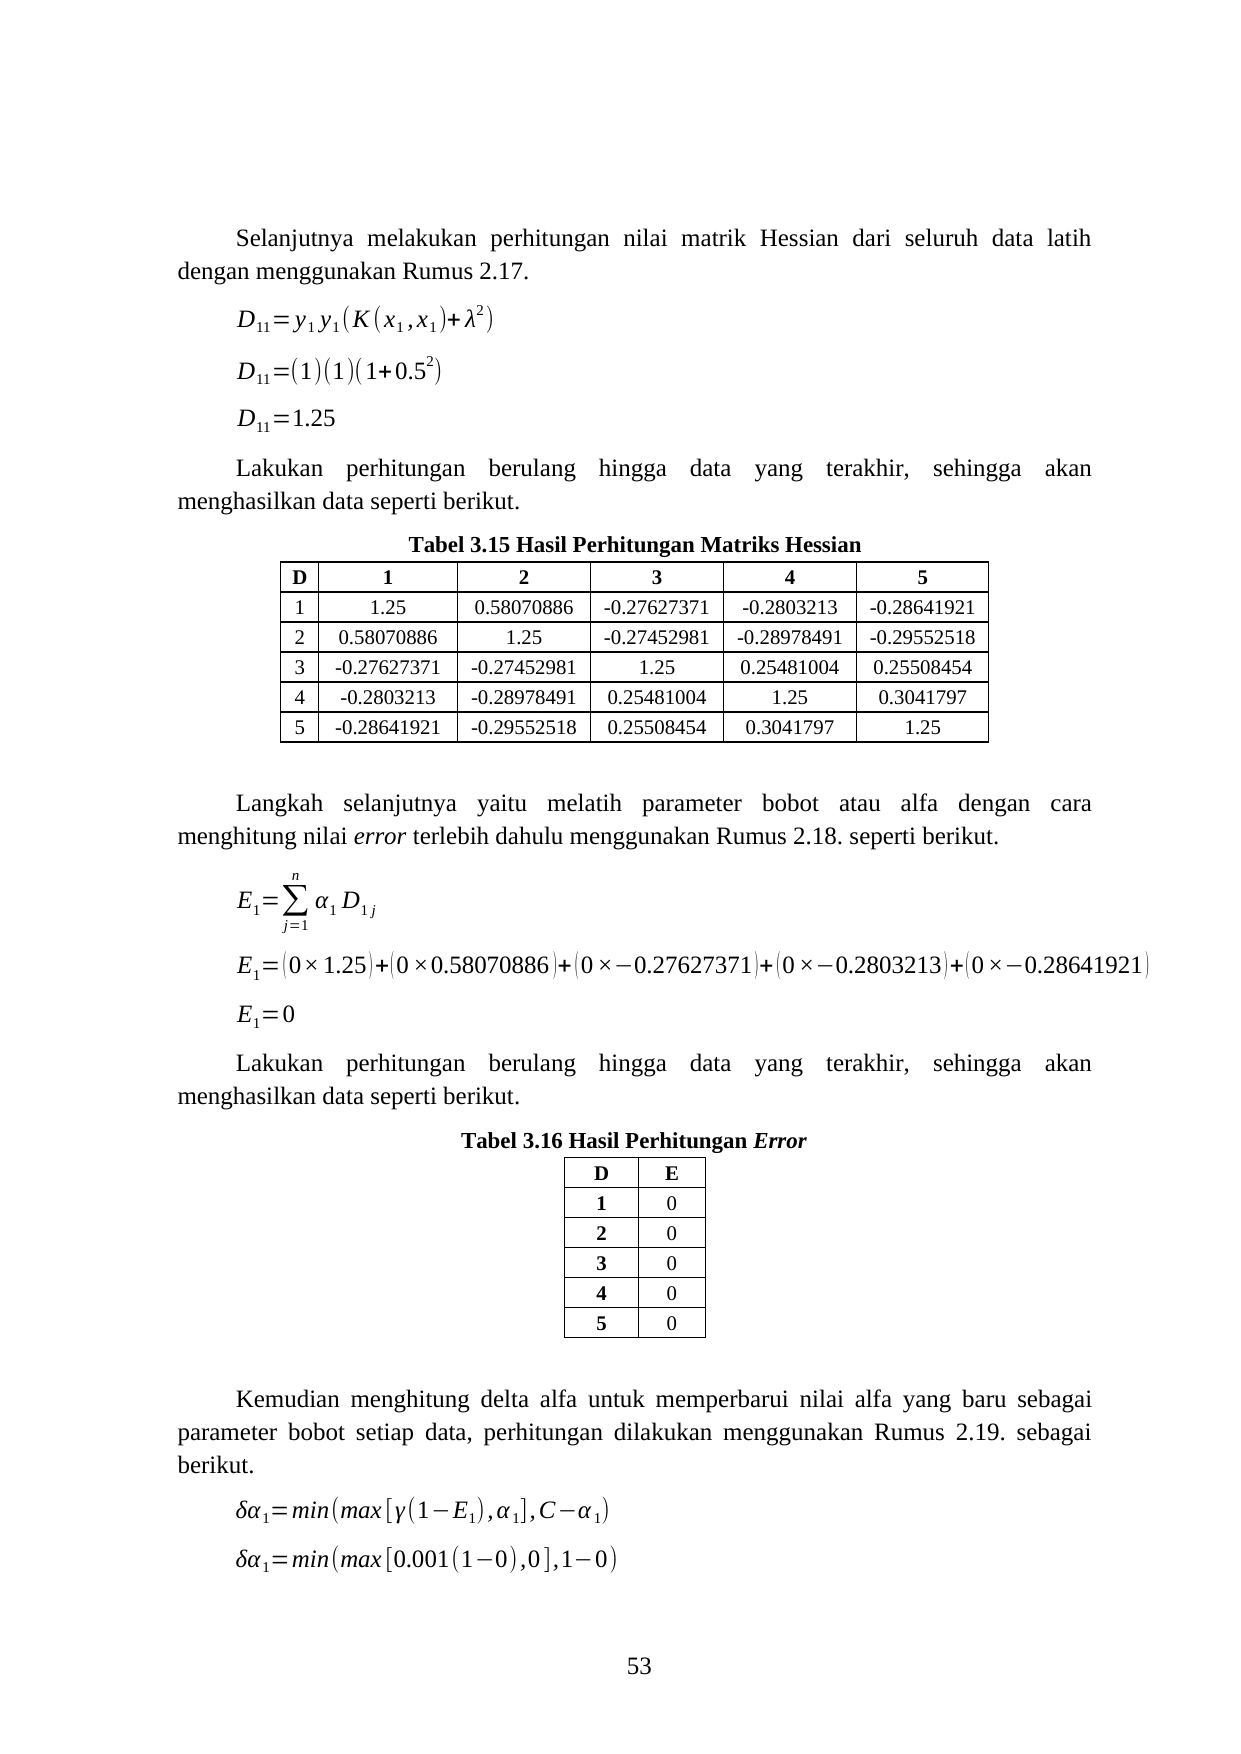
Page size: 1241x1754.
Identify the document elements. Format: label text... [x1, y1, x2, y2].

table_cell -0.28641921 [857, 593, 988, 621]
table_cell 1.25 [724, 683, 856, 711]
table_header 1 [319, 563, 457, 591]
table_cell 0 [639, 1248, 705, 1277]
table_cell 0.25481004 [724, 653, 856, 681]
table_cell 1.25 [591, 653, 723, 681]
text Lakukan perhitungan berulang hingga data yang terakhir, sehingga akan menghasilkan data seperti berikut. [177, 1048, 1092, 1110]
table_cell 0 [639, 1278, 705, 1307]
table_header E [639, 1158, 705, 1187]
table_cell 4 [281, 683, 318, 711]
table_cell 0.3041797 [724, 713, 856, 741]
table_header 5 [857, 563, 988, 591]
table_cell 0.58070886 [458, 593, 590, 621]
table_cell 1.25 [319, 593, 457, 621]
table_cell 0 [639, 1188, 705, 1217]
text Lakukan perhitungan berulang hingga data yang terakhir, sehingga akan menghasilkan data seperti berikut. [177, 453, 1092, 514]
table_cell 4 [565, 1278, 638, 1307]
table_header 3 [591, 563, 723, 591]
table_header D [281, 563, 318, 591]
text Langkah selanjutnya yaitu melatih parameter bobot atau alfa dengan cara menghitung nilai error terlebih dahulu menggunakan Rumus 2.18. seperti berikut. [177, 788, 1092, 850]
table_cell 0 [639, 1308, 705, 1337]
table_cell 2 [281, 623, 318, 651]
table_cell 3 [281, 653, 318, 681]
table_cell -0.28978491 [724, 623, 856, 651]
table_cell 0.25508454 [857, 653, 988, 681]
table_cell -0.2803213 [724, 593, 856, 621]
table_cell 1.25 [857, 713, 988, 741]
table_cell -0.28641921 [319, 713, 457, 741]
table_header D [565, 1158, 638, 1187]
table_cell 2 [565, 1218, 638, 1247]
table_cell 5 [281, 713, 318, 741]
table_cell 0.25481004 [591, 683, 723, 711]
text Kemudian menghitung delta alfa untuk memperbarui nilai alfa yang baru sebagai parameter bobot setiap data, perhitungan dilakukan menggunakan Rumus 2.19. sebagai berikut. [177, 1384, 1092, 1478]
table_cell -0.29552518 [857, 623, 988, 651]
table_cell 1.25 [458, 623, 590, 651]
table_cell 5 [565, 1308, 638, 1337]
table_cell 1 [281, 593, 318, 621]
table_header 4 [724, 563, 856, 591]
table_cell -0.27452981 [591, 623, 723, 651]
table_cell -0.27452981 [458, 653, 590, 681]
table_cell -0.29552518 [458, 713, 590, 741]
table_cell 0.3041797 [857, 683, 988, 711]
table_cell 0 [639, 1218, 705, 1247]
table_cell -0.28978491 [458, 683, 590, 711]
table_cell 1 [565, 1188, 638, 1217]
table_cell 0.25508454 [591, 713, 723, 741]
table_cell 0.58070886 [319, 623, 457, 651]
text Selanjutnya melakukan perhitungan nilai matrik Hessian dari seluruh data latih dengan menggunakan Rumus 2.17. [177, 223, 1092, 284]
table_cell -0.27627371 [319, 653, 457, 681]
table_cell 3 [565, 1248, 638, 1277]
table_header 2 [458, 563, 590, 591]
table_cell -0.27627371 [591, 593, 723, 621]
table_cell -0.2803213 [319, 683, 457, 711]
